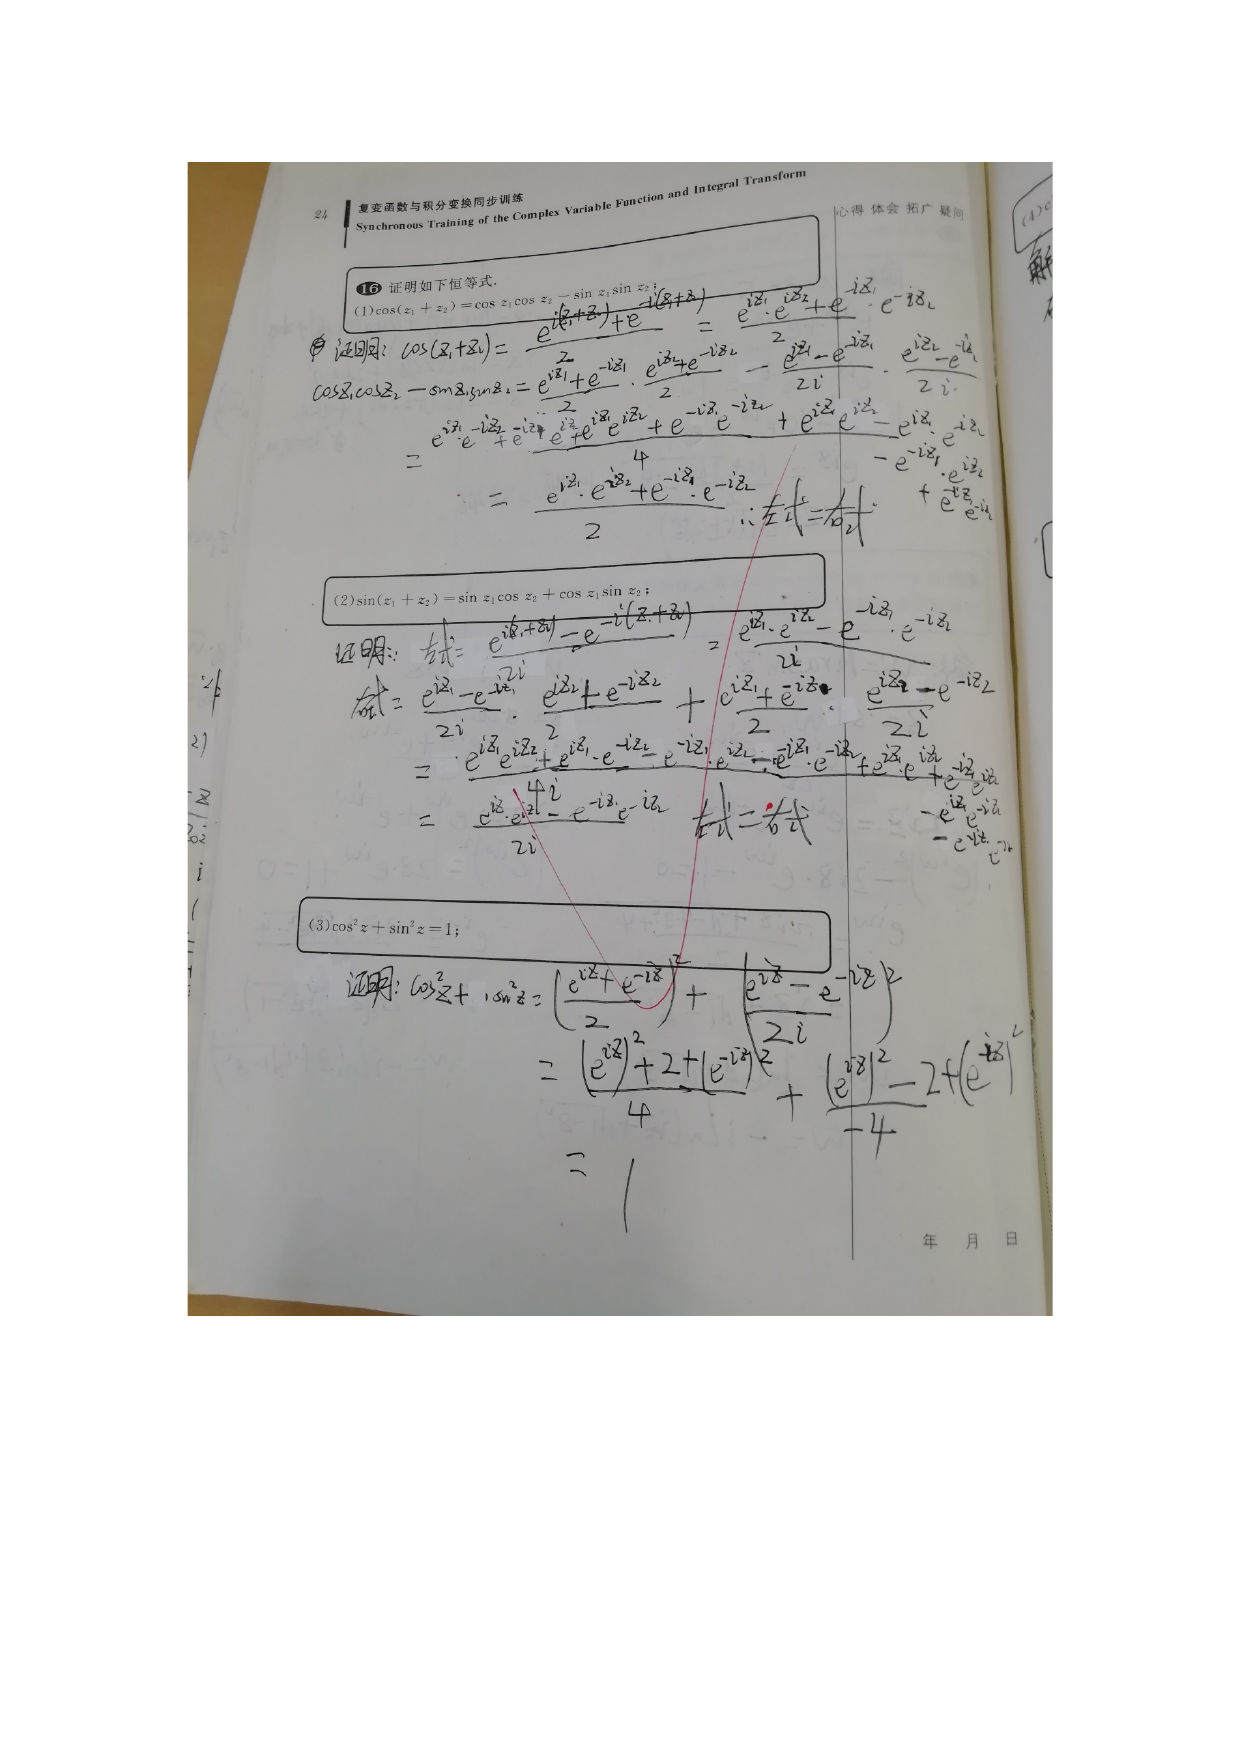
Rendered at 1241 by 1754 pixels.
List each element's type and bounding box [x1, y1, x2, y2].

picture [187, 162, 1053, 1316]
